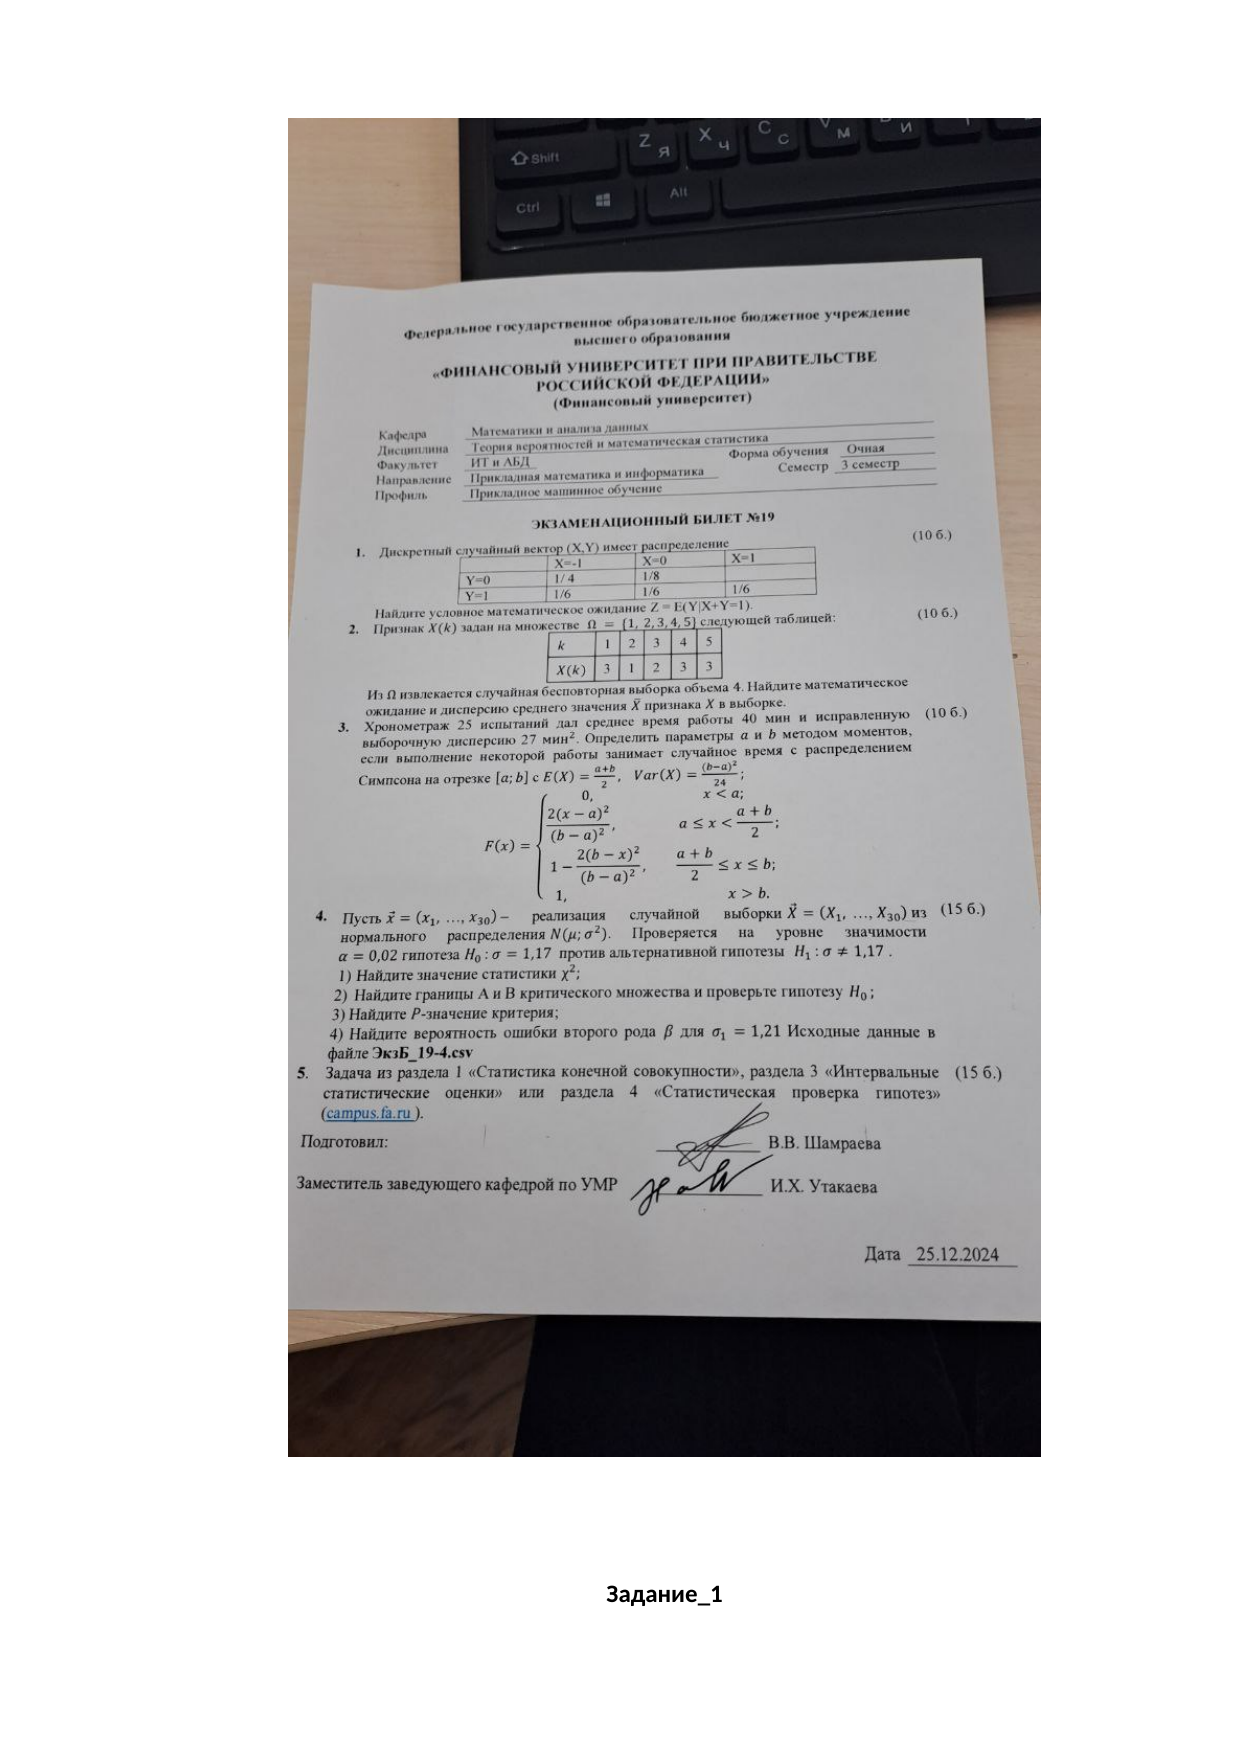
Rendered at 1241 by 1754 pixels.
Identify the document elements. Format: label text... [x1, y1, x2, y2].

text Задание_1 [177, 1578, 1152, 1609]
picture [288, 118, 1041, 1457]
